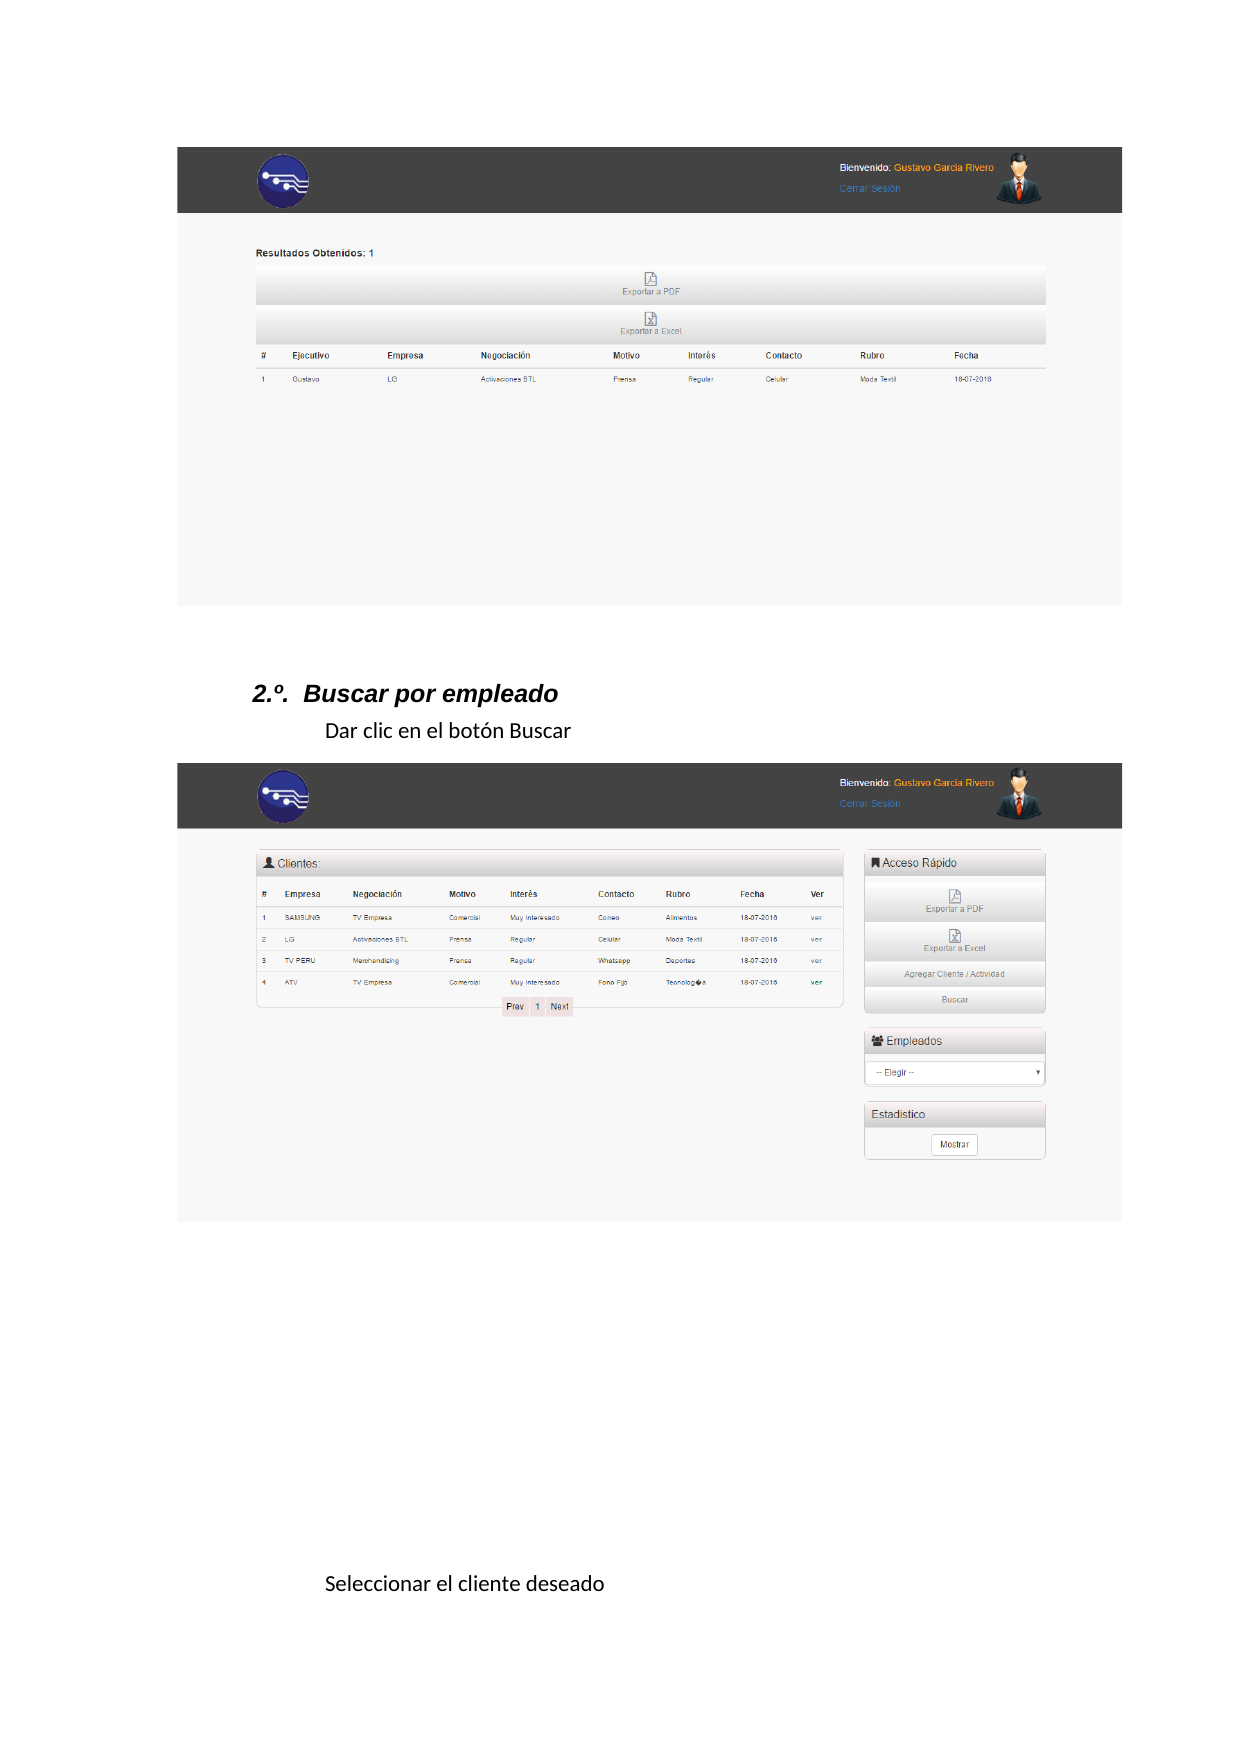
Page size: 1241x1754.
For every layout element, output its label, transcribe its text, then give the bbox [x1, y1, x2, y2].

picture [177, 147, 1123, 606]
picture [177, 763, 1123, 1222]
text Dar clic en el botón Buscar [251, 717, 1122, 745]
text Seleccionar el cliente deseado [177, 1569, 1122, 1597]
subtitle Buscar por empleado [252, 679, 1122, 708]
